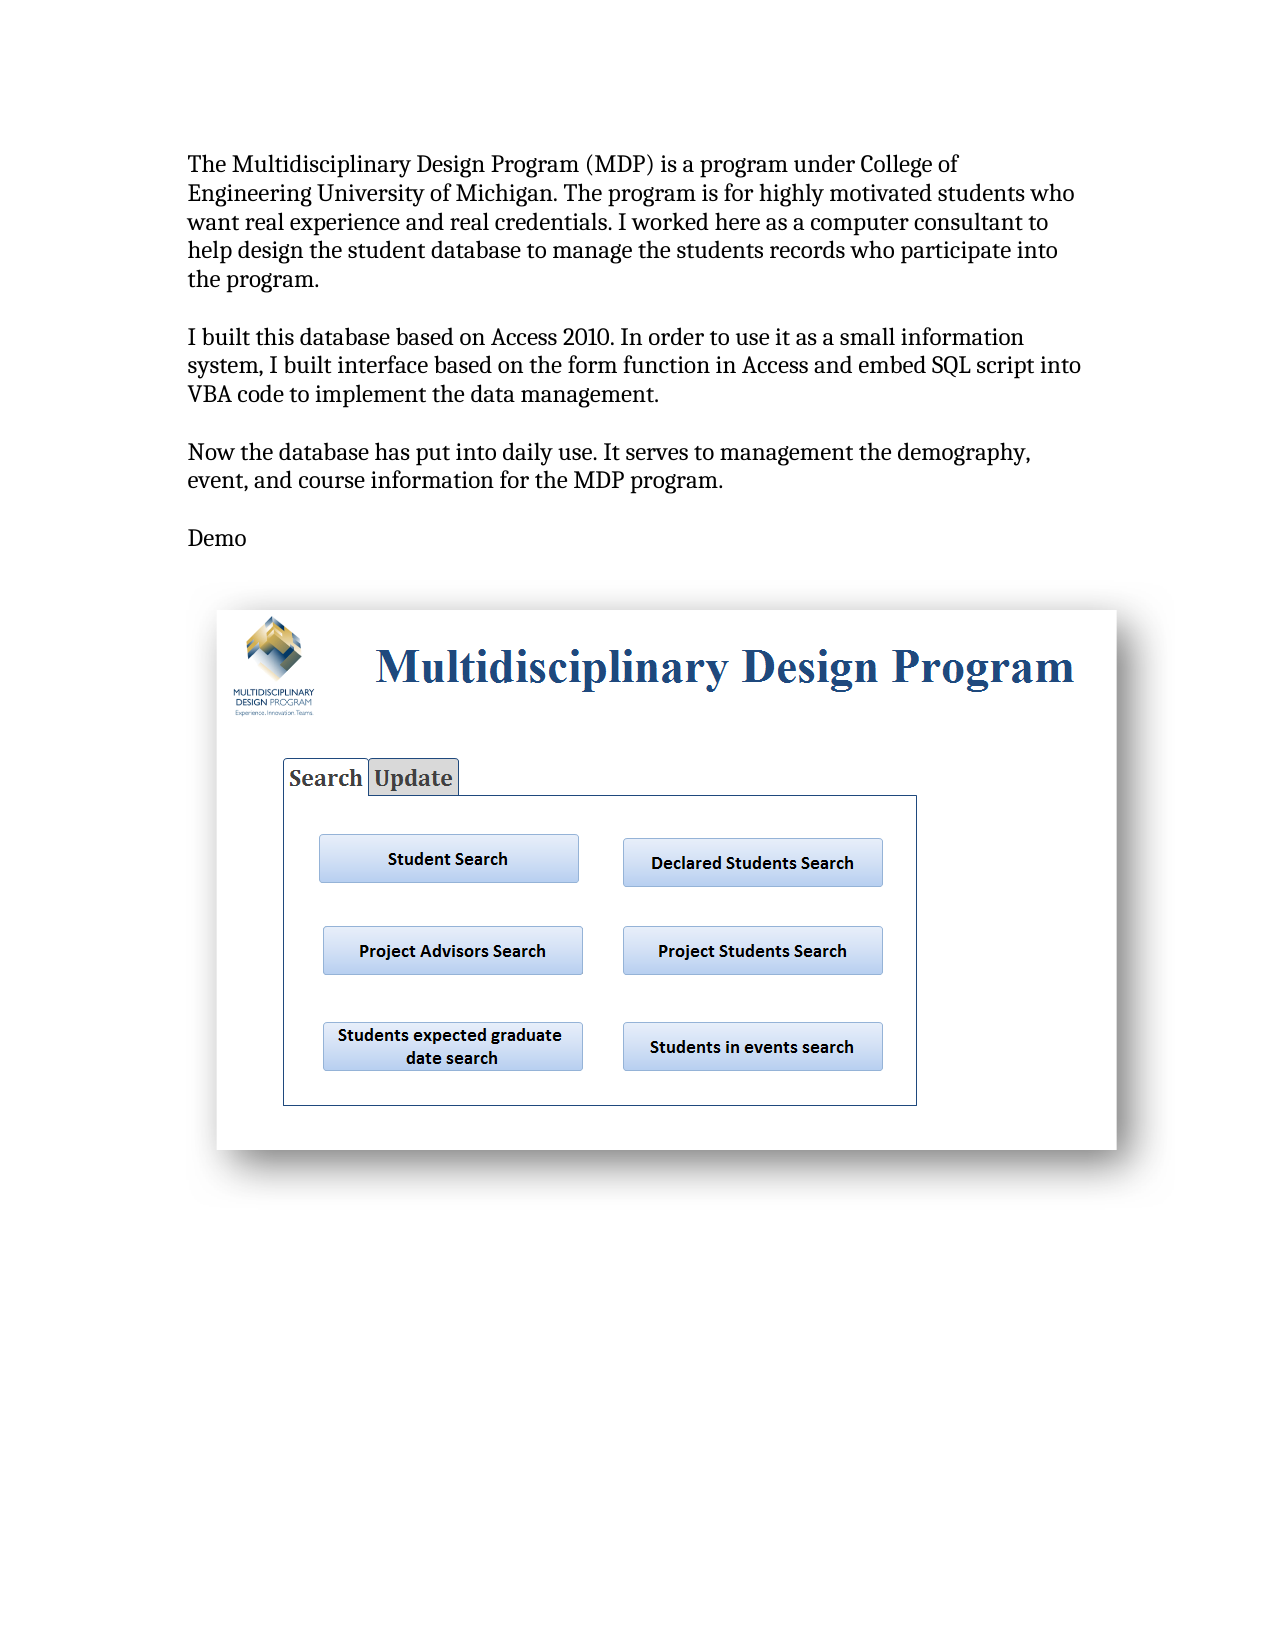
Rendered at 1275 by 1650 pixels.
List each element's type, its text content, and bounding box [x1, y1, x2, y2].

picture [216, 610, 1117, 1150]
text Now the database has put into daily use. It serves to management the demography, event, and course information for the MDP program. [187, 437, 1087, 495]
text Demo [187, 524, 1087, 552]
text The Multidisciplinary Design Program (MDP) is a program under College of Engineering University of Michigan. The program is for highly motivated students who want real experience and real credentials. I worked here as a computer consultant to help design the student database to manage the students records who participate into the program. [187, 150, 1087, 294]
text I built this database based on Access 2010. In order to use it as a small information system, I built interface based on the form function in Access and embed SQL script into VBA code to implement the data management. [187, 322, 1087, 409]
